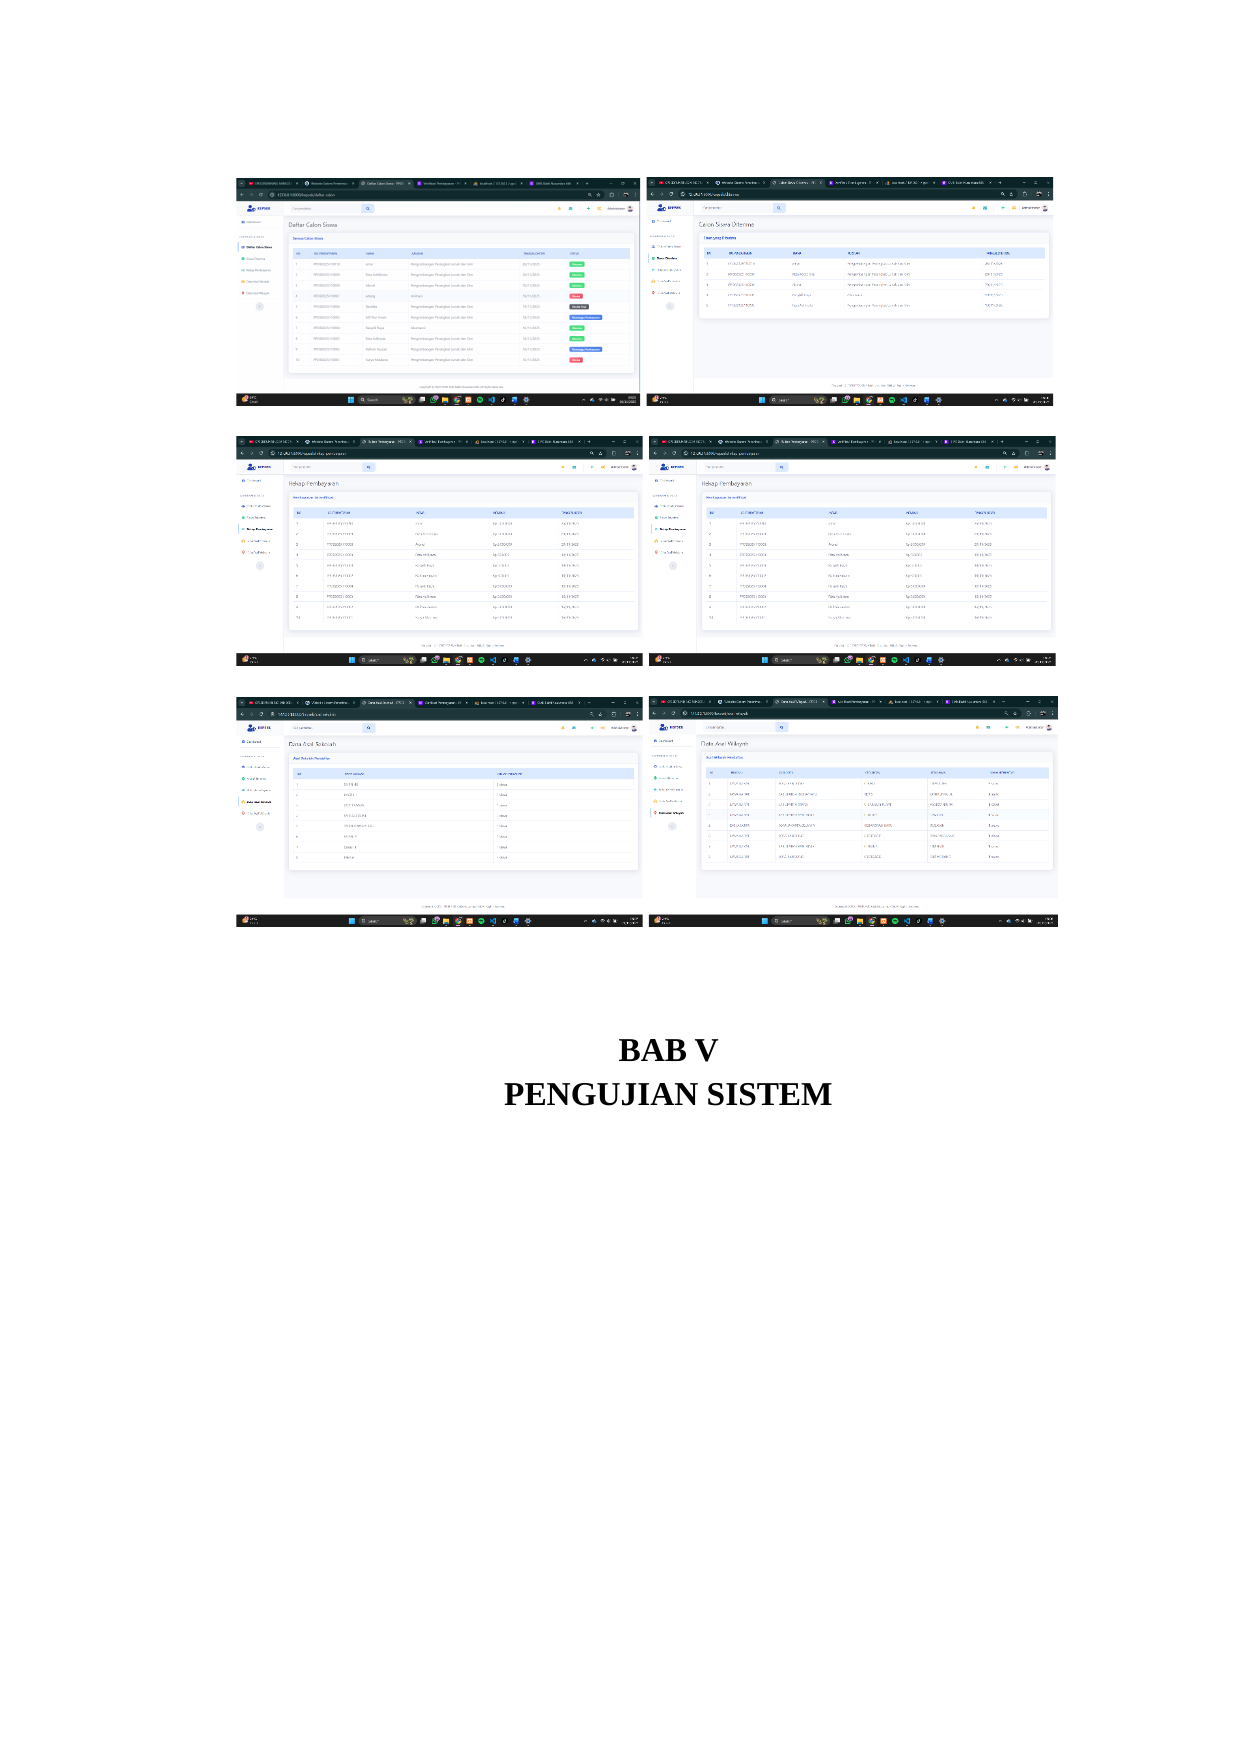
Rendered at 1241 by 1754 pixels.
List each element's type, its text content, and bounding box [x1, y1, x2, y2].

subtitle BAB V PENGUJIAN SISTEM [274, 1030, 1063, 1112]
picture [236, 178, 641, 406]
picture [648, 696, 1058, 927]
picture [236, 436, 643, 666]
picture [649, 436, 1056, 666]
picture [236, 697, 643, 927]
picture [646, 177, 1054, 406]
